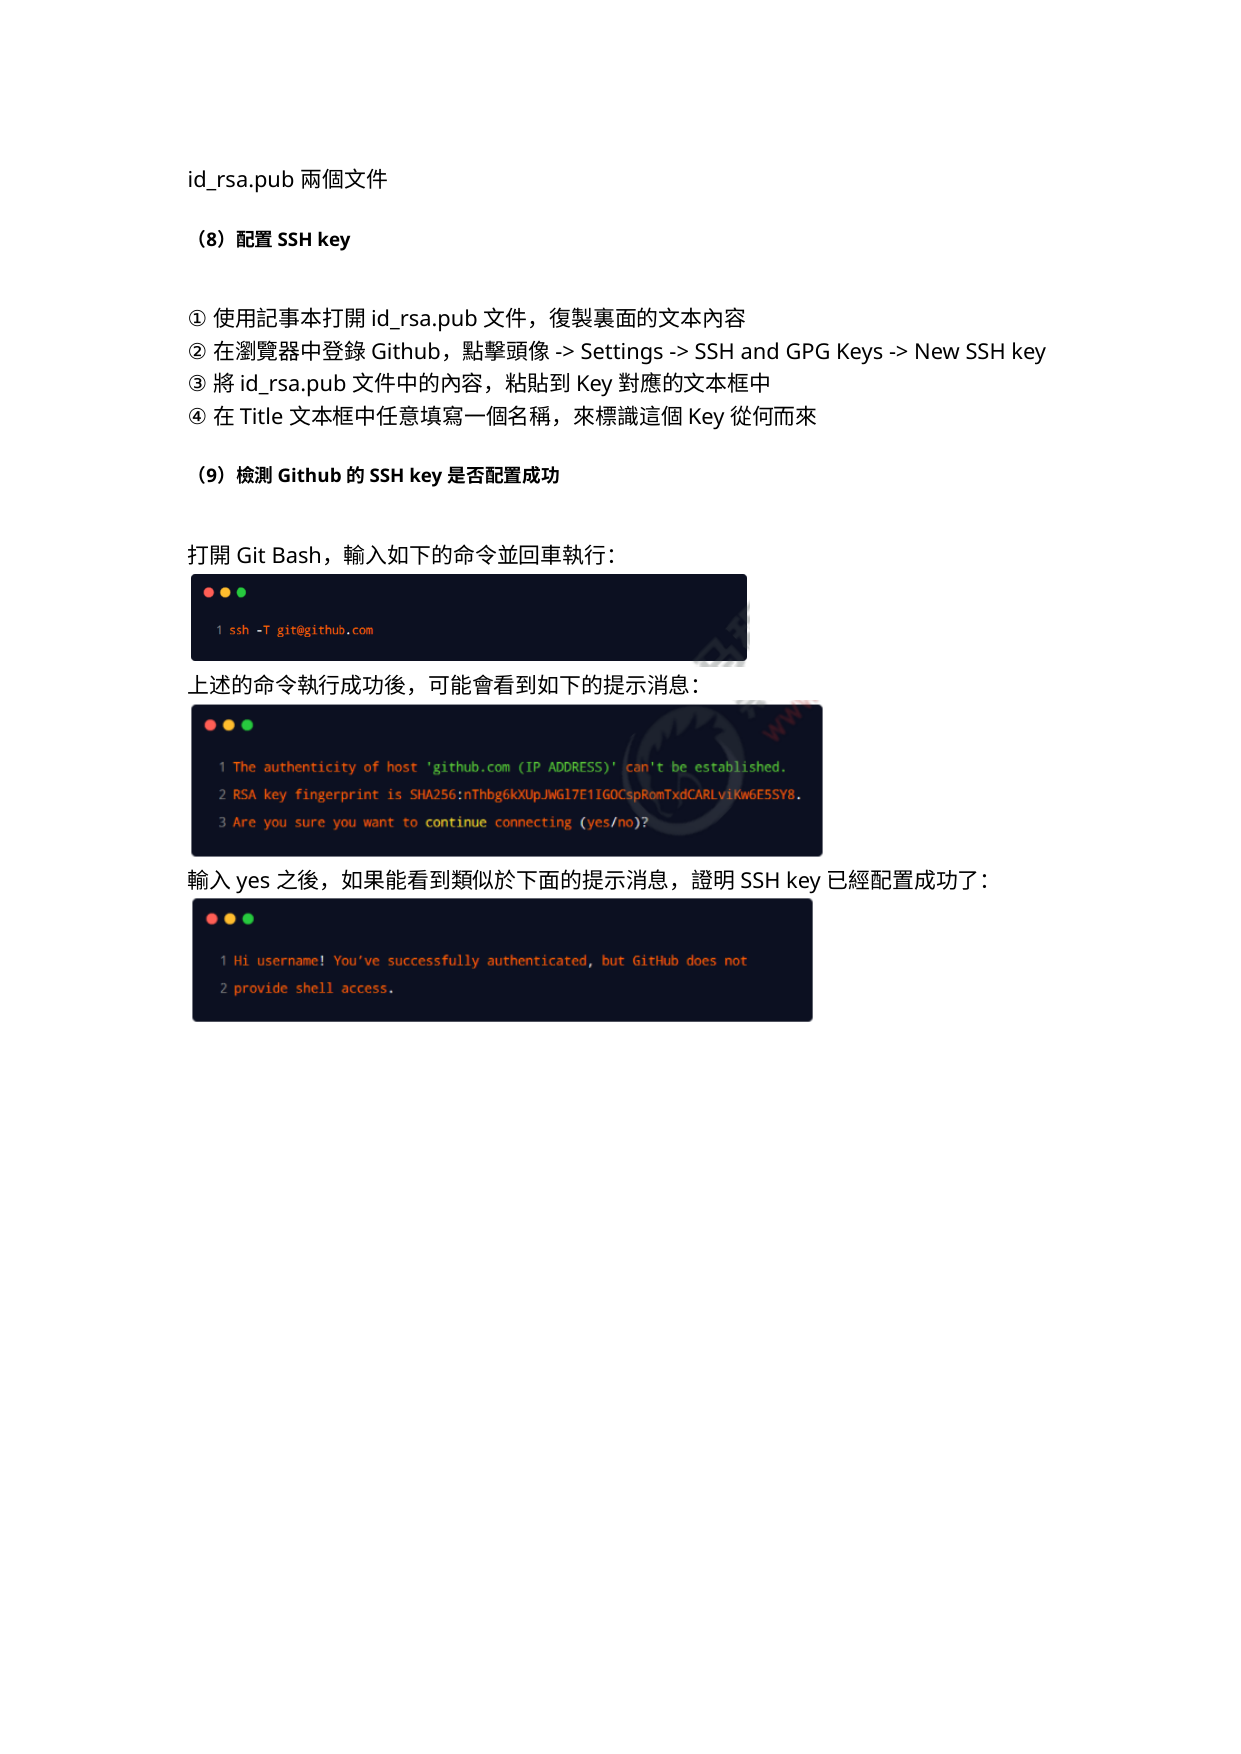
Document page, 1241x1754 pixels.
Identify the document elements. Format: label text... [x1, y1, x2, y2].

text ② 在瀏覽器中登錄 Github，點擊頭像 -> Settings -> SSH and GPG Keys -> New SSH key [187, 333, 1053, 366]
picture [187, 570, 750, 667]
picture [187, 700, 826, 860]
picture [187, 895, 815, 1024]
text ① 使用記事本打開 id_rsa.pub 文件，復製裏面的文本內容 [187, 301, 1053, 333]
subtitle （8）配置 SSH key [187, 222, 1053, 254]
text 上述的命令執行成功後，可能會看到如下的提示消息： [187, 667, 1053, 700]
text 輸入 yes 之後，如果能看到類似於下面的提示消息，證明 SSH key 已經配置成功了： [187, 862, 1053, 895]
text ③ 將 id_rsa.pub 文件中的內容，粘貼到 Key 對應的文本框中 [187, 366, 1053, 398]
subtitle （9）檢測 Github 的 SSH key 是否配置成功 [187, 458, 1053, 491]
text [187, 162, 1053, 194]
text 打開 Git Bash，輸入如下的命令並回車執行： [187, 537, 1053, 570]
text ④ 在 Title 文本框中任意填寫一個名稱，來標識這個 Key 從何而來 [187, 398, 1053, 431]
